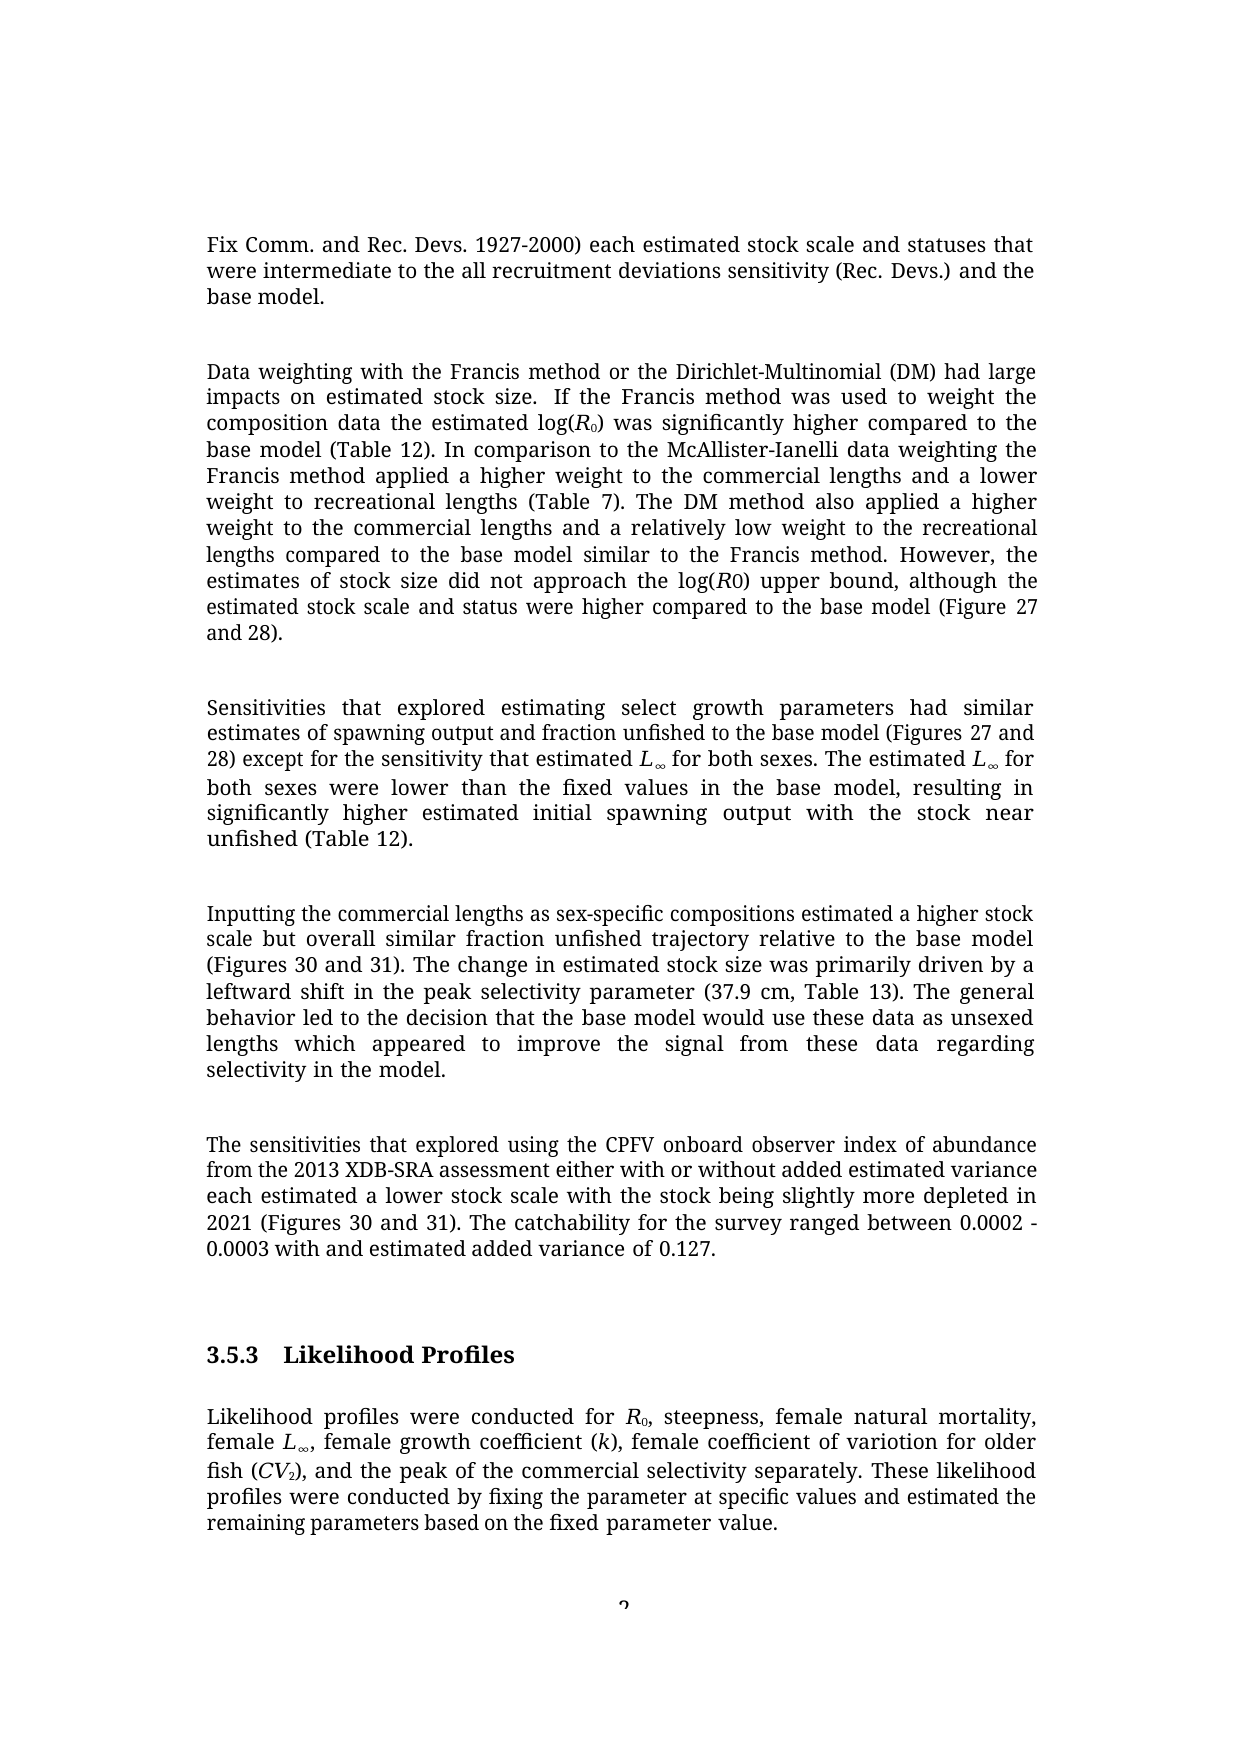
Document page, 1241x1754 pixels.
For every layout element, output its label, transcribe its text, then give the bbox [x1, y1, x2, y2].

subtitle Likelihood Profiles [207, 1339, 1065, 1370]
text Data weighting with the Francis method or the Dirichlet-Multinomial (DM) had large impacts on estimated stock size. If the Francis method was used to weight the composition data the estimated log(𝑅0) was significantly higher compared to the base model (Table 12). In comparison to the McAllister-Ianelli data weighting the Francis method applied a higher weight to the commercial lengths and a lower weight to recreational lengths (Table 7). The DM method also applied a higher weight to the commercial lengths and a relatively low weight to the recreational lengths compared to the base model similar to the Francis method. However, the estimates of stock size did not approach the log(𝑅0) upper bound, although the estimated stock scale and status were higher compared to the base model (Figure 27 and 28). [206, 358, 1038, 647]
text Fix Comm. and Rec. Devs. 1927-2000) each estimated stock scale and statuses that were intermediate to the all recruitment deviations sensitivity (Rec. Devs.) and the base model. [207, 232, 1034, 311]
text Likelihood profiles were conducted for 𝑅0, steepness, female natural mortality, female 𝐿∞, female growth coefficient (𝑘), female coefficient of variotion for older fish (𝐶𝑉2), and the peak of the commercial selectivity separately. These likelihood profiles were conducted by fixing the parameter at specific values and estimated the remaining parameters based on the fixed parameter value. [207, 1404, 1037, 1536]
text Inputting the commercial lengths as sex-specific compositions estimated a higher stock scale but overall similar fraction unfished trajectory relative to the base model (Figures 30 and 31). The change in estimated stock size was primarily driven by a leftward shift in the peak selectivity parameter (37.9 cm, Table 13). The general behavior led to the decision that the base model would use these data as unsexed lengths which appeared to improve the signal from these data regarding selectivity in the model. [206, 900, 1034, 1084]
text Sensitivities that explored estimating select growth parameters had similar estimates of spawning output and fraction unfished to the base model (Figures 27 and 28) except for the sensitivity that estimated 𝐿∞ for both sexes. The estimated 𝐿∞ for both sexes were lower than the fixed values in the base model, resulting in significantly higher estimated initial spawning output with the stock near unfished (Table 12). [207, 695, 1034, 853]
text The sensitivities that explored using the CPFV onboard observer index of abundance from the 2013 XDB-SRA assessment either with or without added estimated variance each estimated a lower stock scale with the stock being slightly more depleted in 2021 (Figures 30 and 31). The catchability for the survey ranged between 0.0002 - 0.0003 with and estimated added variance of 0.127. [206, 1131, 1038, 1263]
